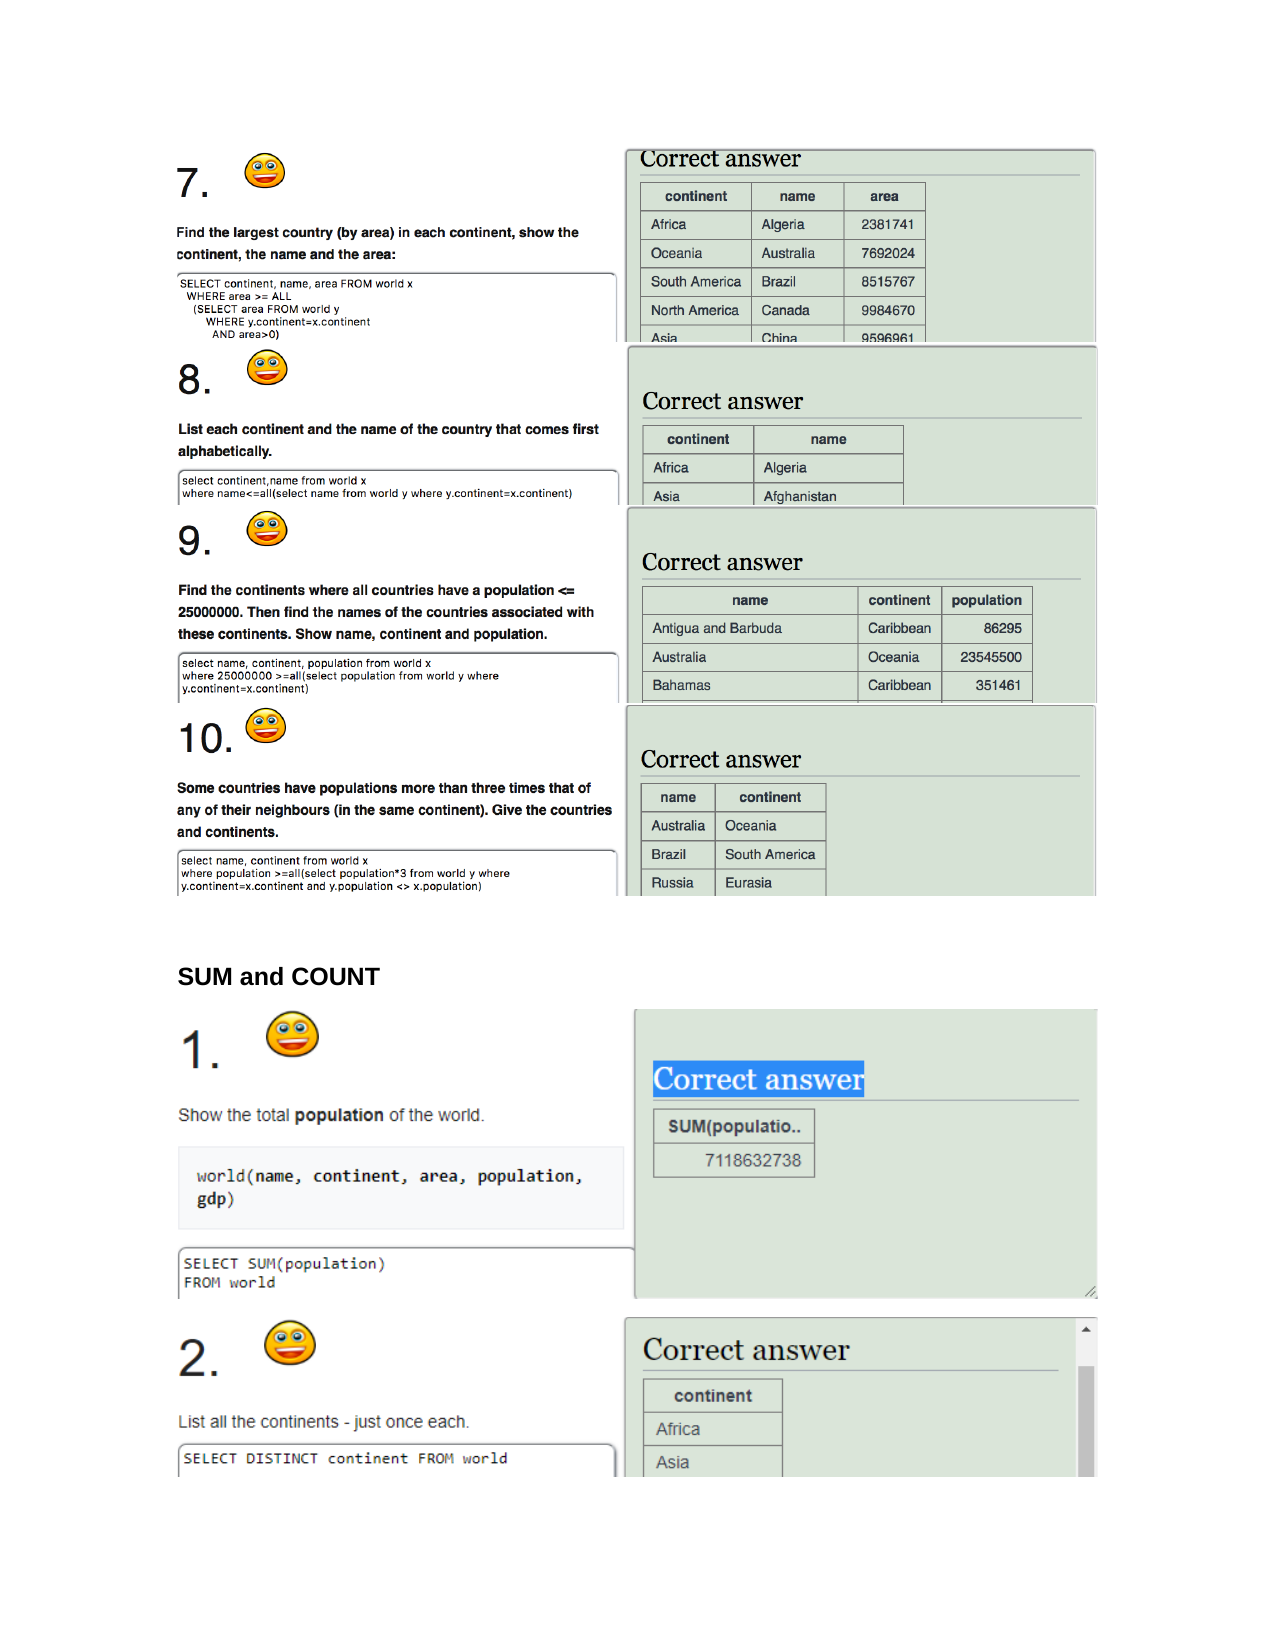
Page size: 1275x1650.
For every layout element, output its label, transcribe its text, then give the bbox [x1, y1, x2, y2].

picture [177, 343, 1098, 505]
picture [177, 147, 1098, 342]
picture [177, 506, 1098, 703]
picture [177, 705, 1098, 896]
text SUM and COUNT [177, 962, 1098, 991]
